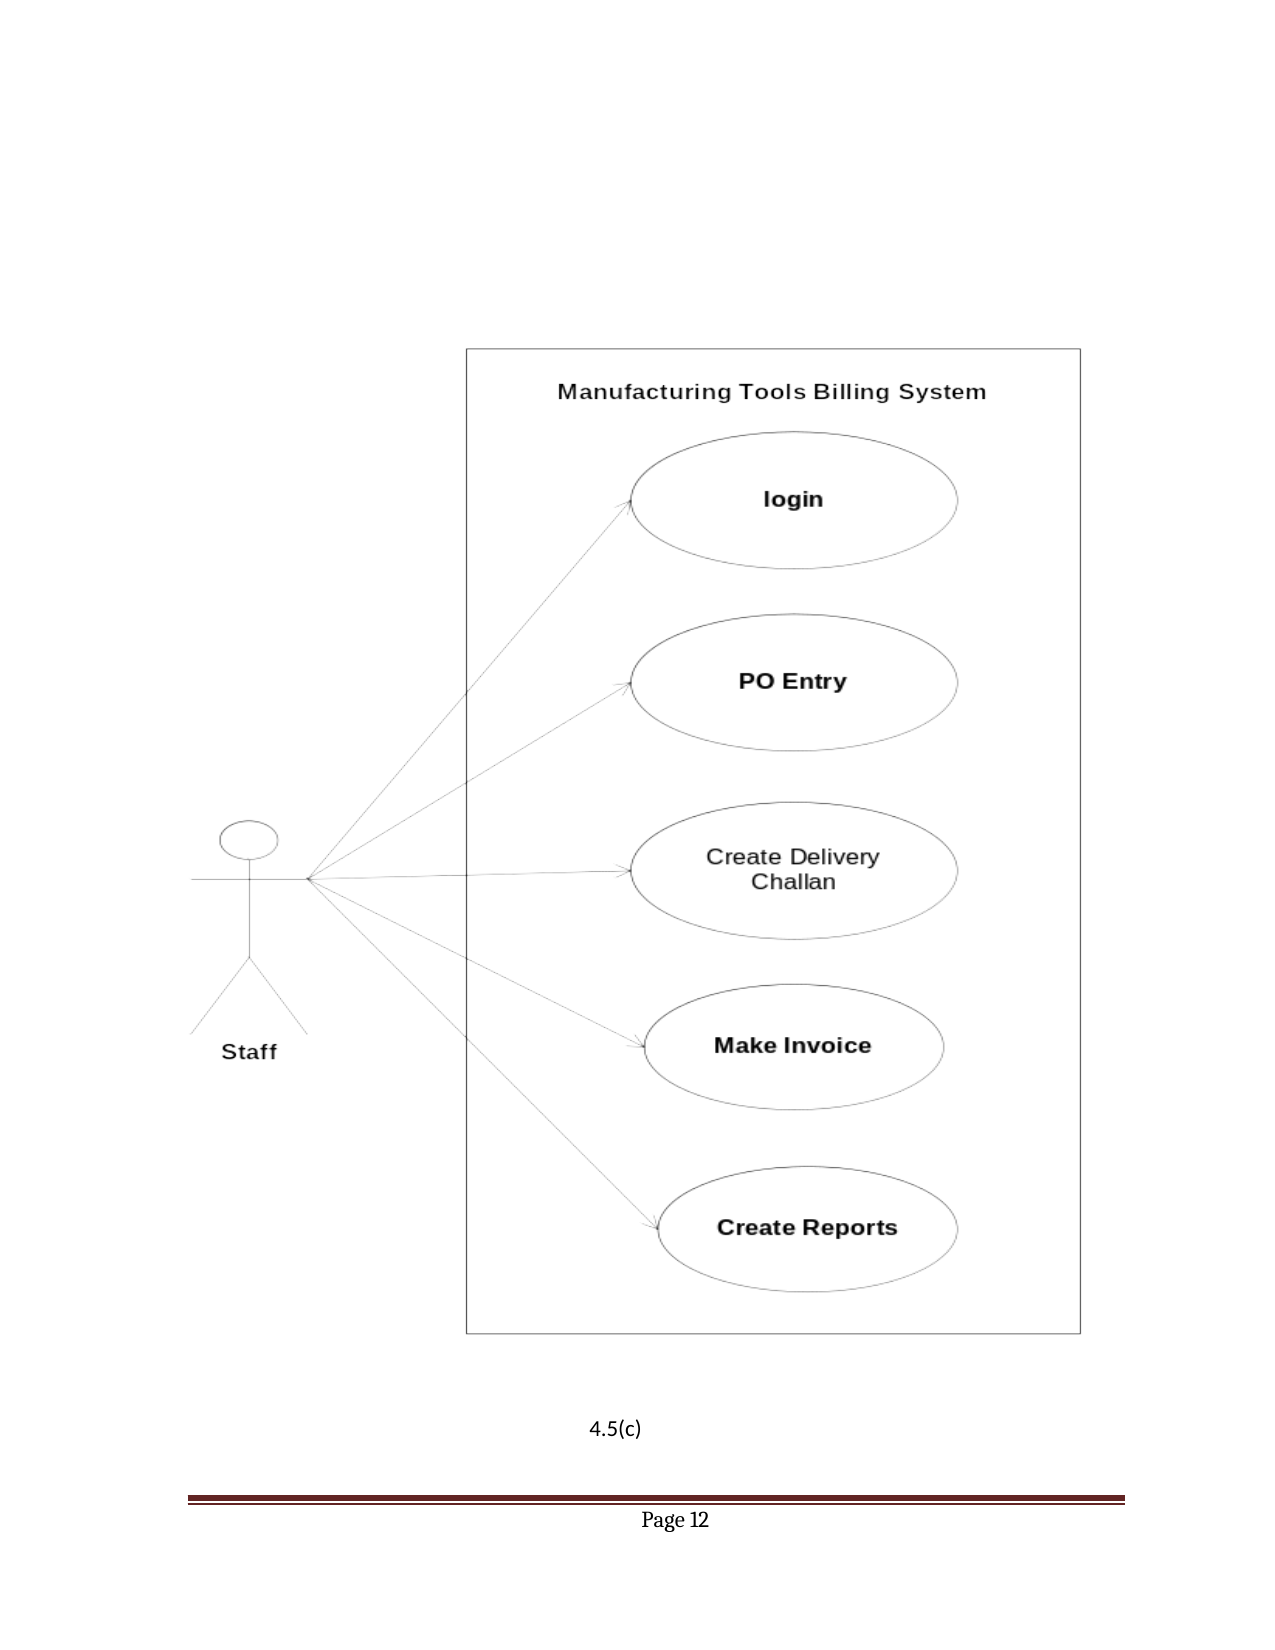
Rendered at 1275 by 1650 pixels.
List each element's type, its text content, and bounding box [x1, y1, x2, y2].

text 4.5(c) [187, 1414, 1125, 1442]
